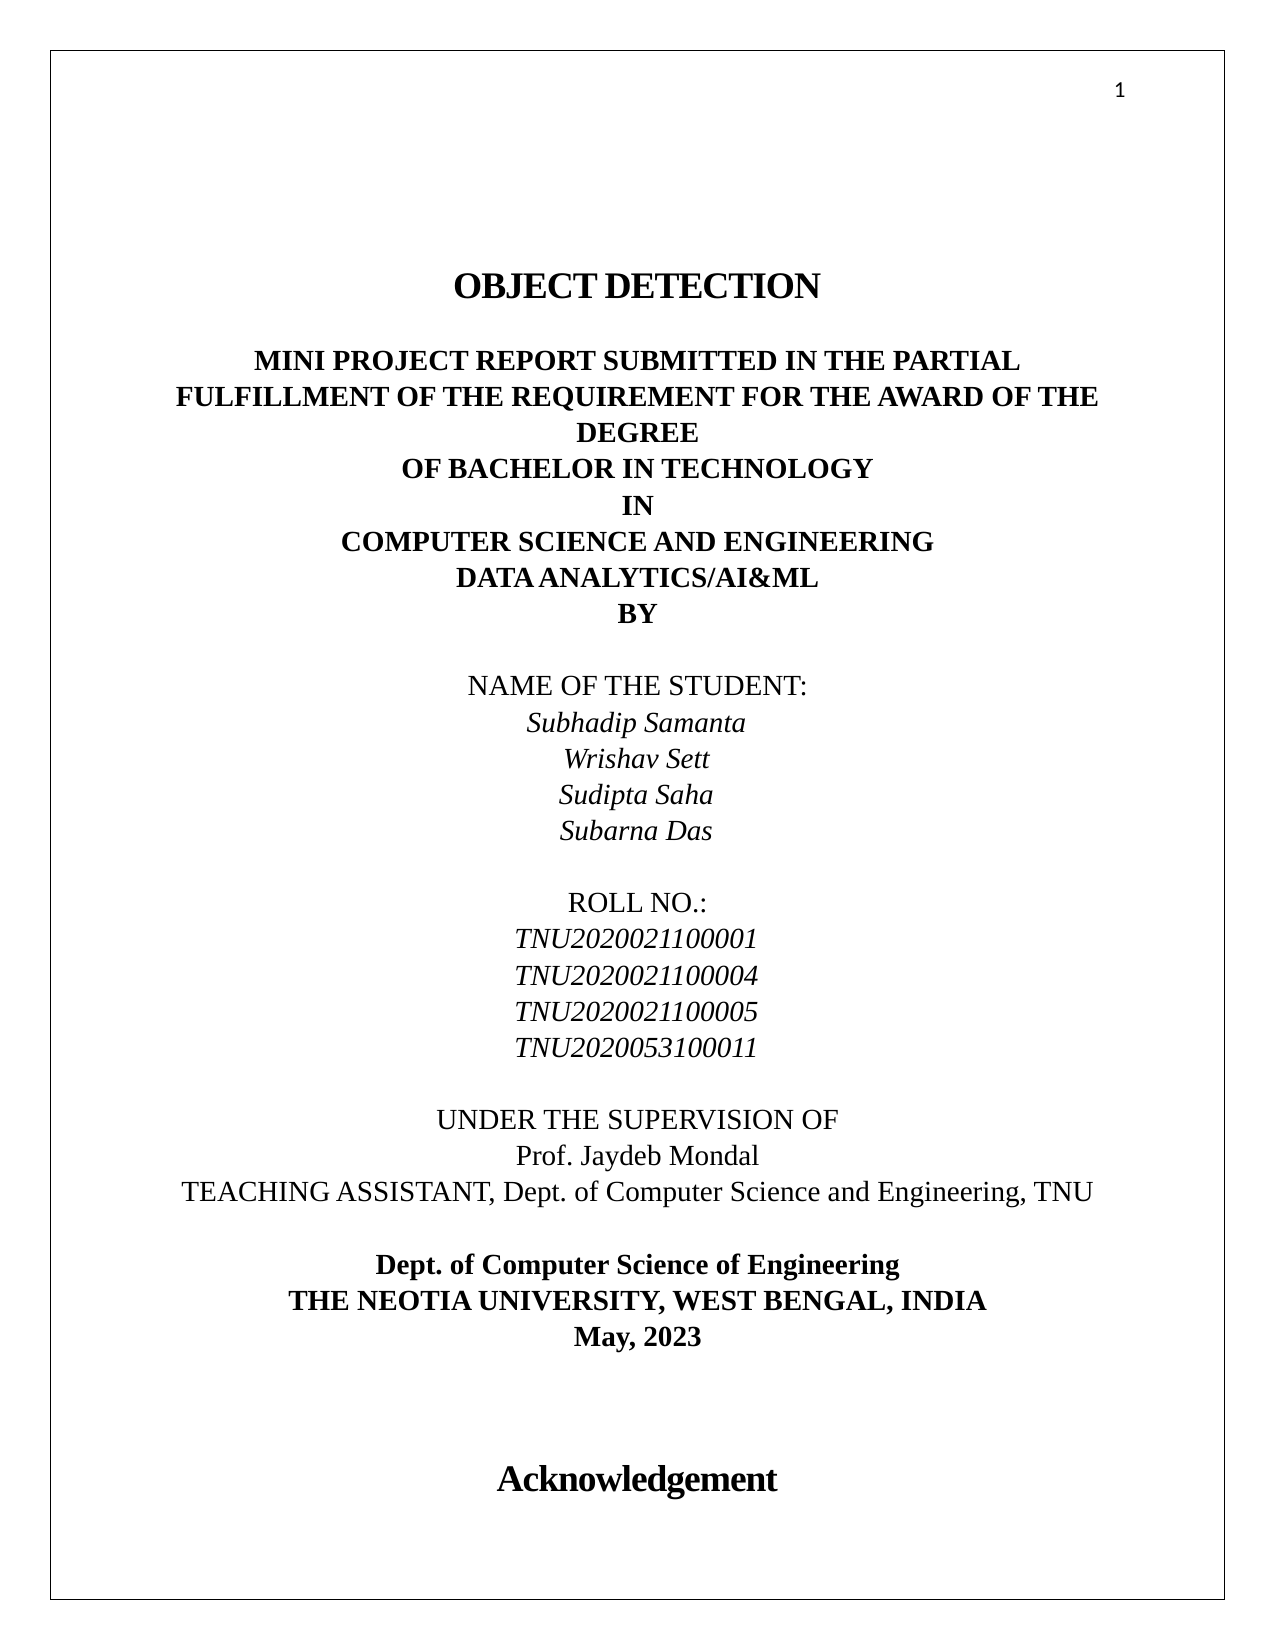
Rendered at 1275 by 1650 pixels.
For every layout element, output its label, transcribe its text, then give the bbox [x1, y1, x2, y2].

text ROLL NO.: [150, 885, 1125, 919]
text Dept. of Computer Science of Engineering [150, 1247, 1125, 1280]
text TNU2020053100011 [150, 1030, 1125, 1063]
text DATA ANALYTICS/AI&ML [150, 560, 1125, 594]
text IN [150, 488, 1125, 521]
text Sudipta Saha [150, 777, 1125, 811]
text Prof. Jaydeb Mondal [150, 1138, 1125, 1172]
text TNU2020021100005 [150, 994, 1125, 1027]
text COMPUTER SCIENCE AND ENGINEERING [150, 524, 1125, 557]
text TNU2020021100001 [150, 922, 1125, 955]
text BY [150, 596, 1125, 630]
text Wrishav Sett [150, 741, 1125, 774]
title Acknowledgement [150, 1456, 1125, 1499]
text TNU2020021100004 [150, 958, 1125, 991]
text TEACHING ASSISTANT, Dept. of Computer Science and Engineering, TNU [150, 1174, 1125, 1208]
text NAME OF THE STUDENT: [150, 668, 1125, 702]
text OF BACHELOR IN TECHNOLOGY [150, 452, 1125, 485]
title OBJECT DETECTION [150, 264, 1125, 307]
text THE NEOTIA UNIVERSITY, WEST BENGAL, INDIA [150, 1283, 1125, 1317]
text May, 2023 [150, 1319, 1125, 1353]
text MINI PROJECT REPORT SUBMITTED IN THE PARTIAL FULFILLMENT OF THE REQUIREMENT FOR THE AWARD OF THE DEGREE [150, 343, 1125, 449]
text Subarna Das [150, 813, 1125, 847]
text Subhadip Samanta [150, 705, 1125, 738]
text UNDER THE SUPERVISION OF [150, 1102, 1125, 1136]
